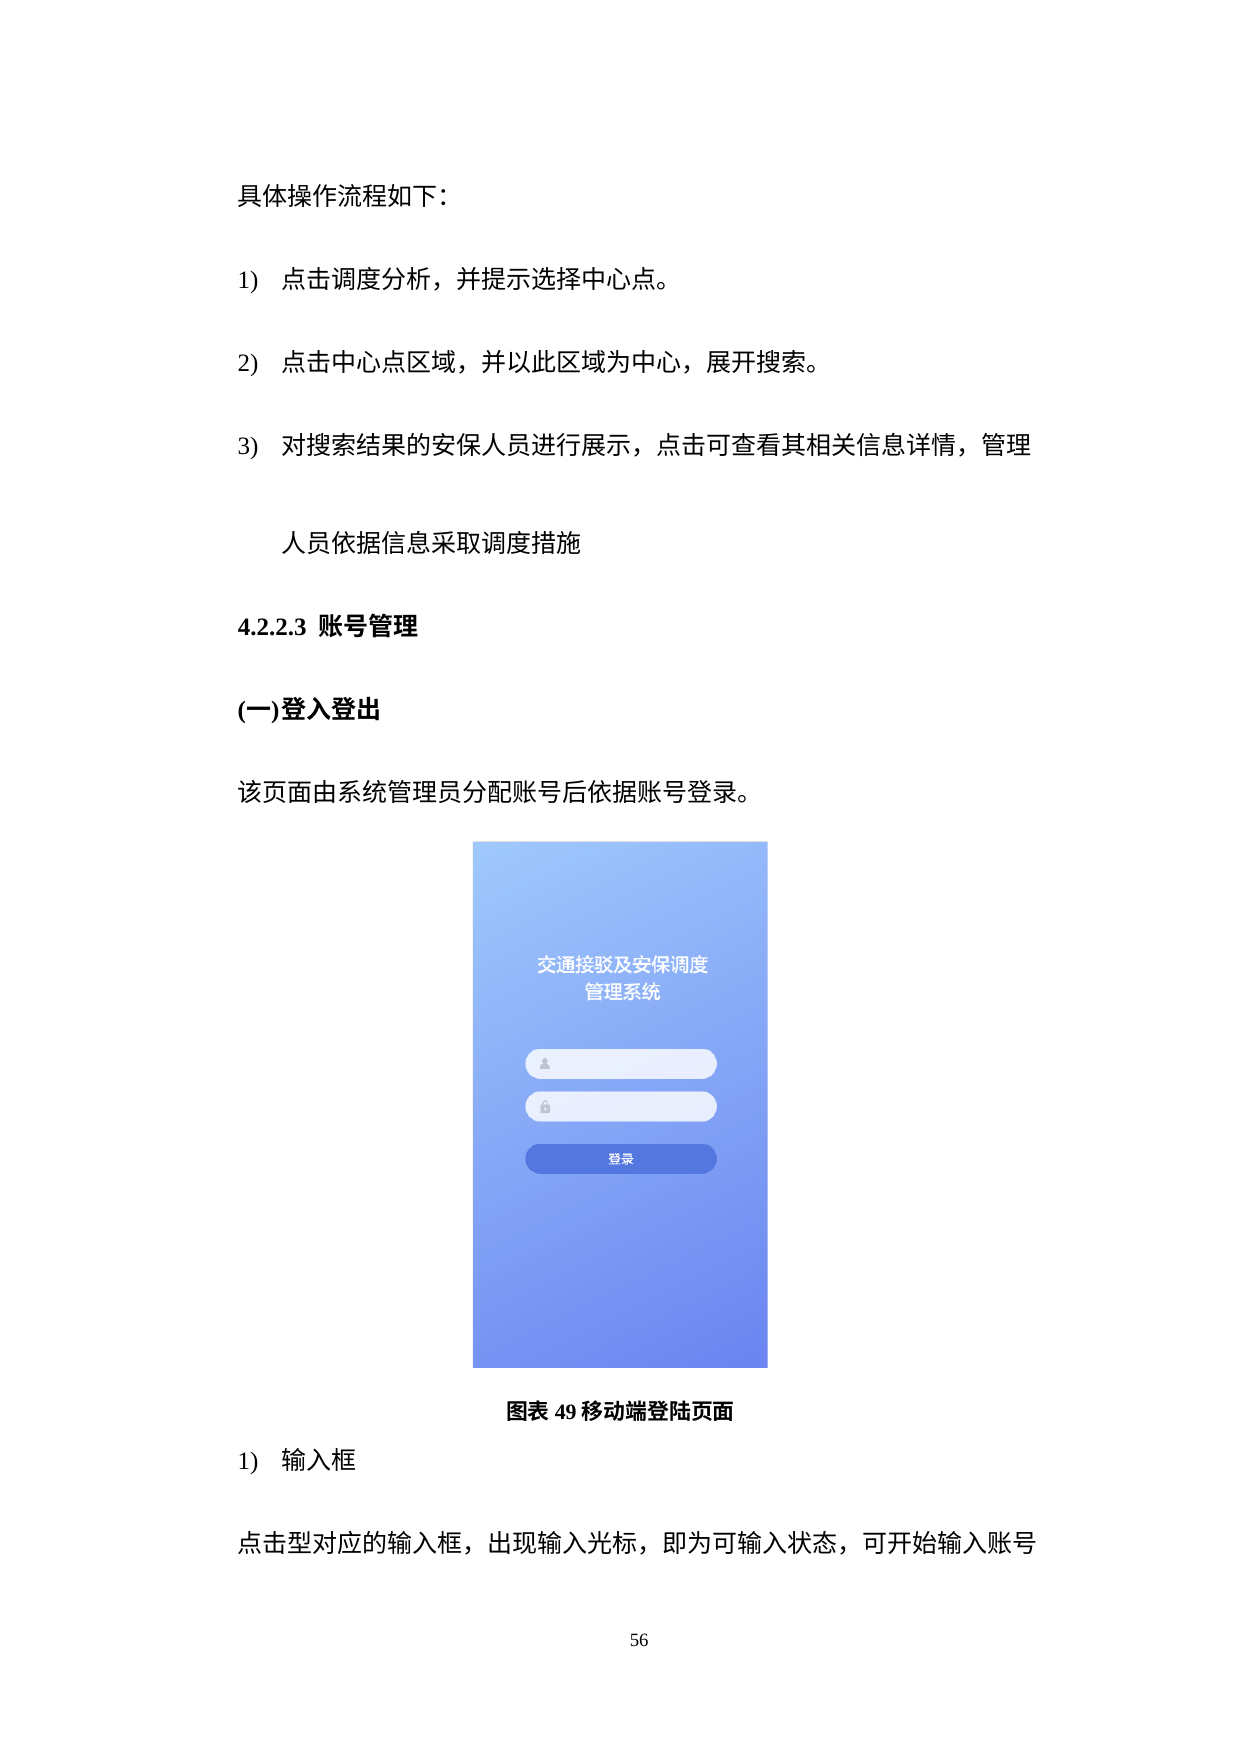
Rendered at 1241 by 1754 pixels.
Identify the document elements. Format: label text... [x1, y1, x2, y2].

text 具体操作流程如下： [187, 162, 1053, 227]
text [187, 1509, 1053, 1574]
list 对搜索结果的安保人员进行展示，点击可查看其相关信息详情，管理人员依据信息采取调度措施 [237, 411, 1053, 574]
text 该页面由系统管理员分配账号后依据账号登录。 [187, 758, 1053, 823]
list 点击中心点区域，并以此区域为中心，展开搜索。 [237, 328, 1053, 393]
list 输入框 [237, 1426, 1053, 1491]
list 点击调度分析，并提示选择中心点。 [237, 245, 1053, 310]
list 登入登出 [237, 675, 1053, 740]
text 图表 49 移动端登陆页面 [187, 1394, 1053, 1426]
picture [472, 841, 768, 1368]
subtitle 账号管理 [187, 592, 1053, 657]
